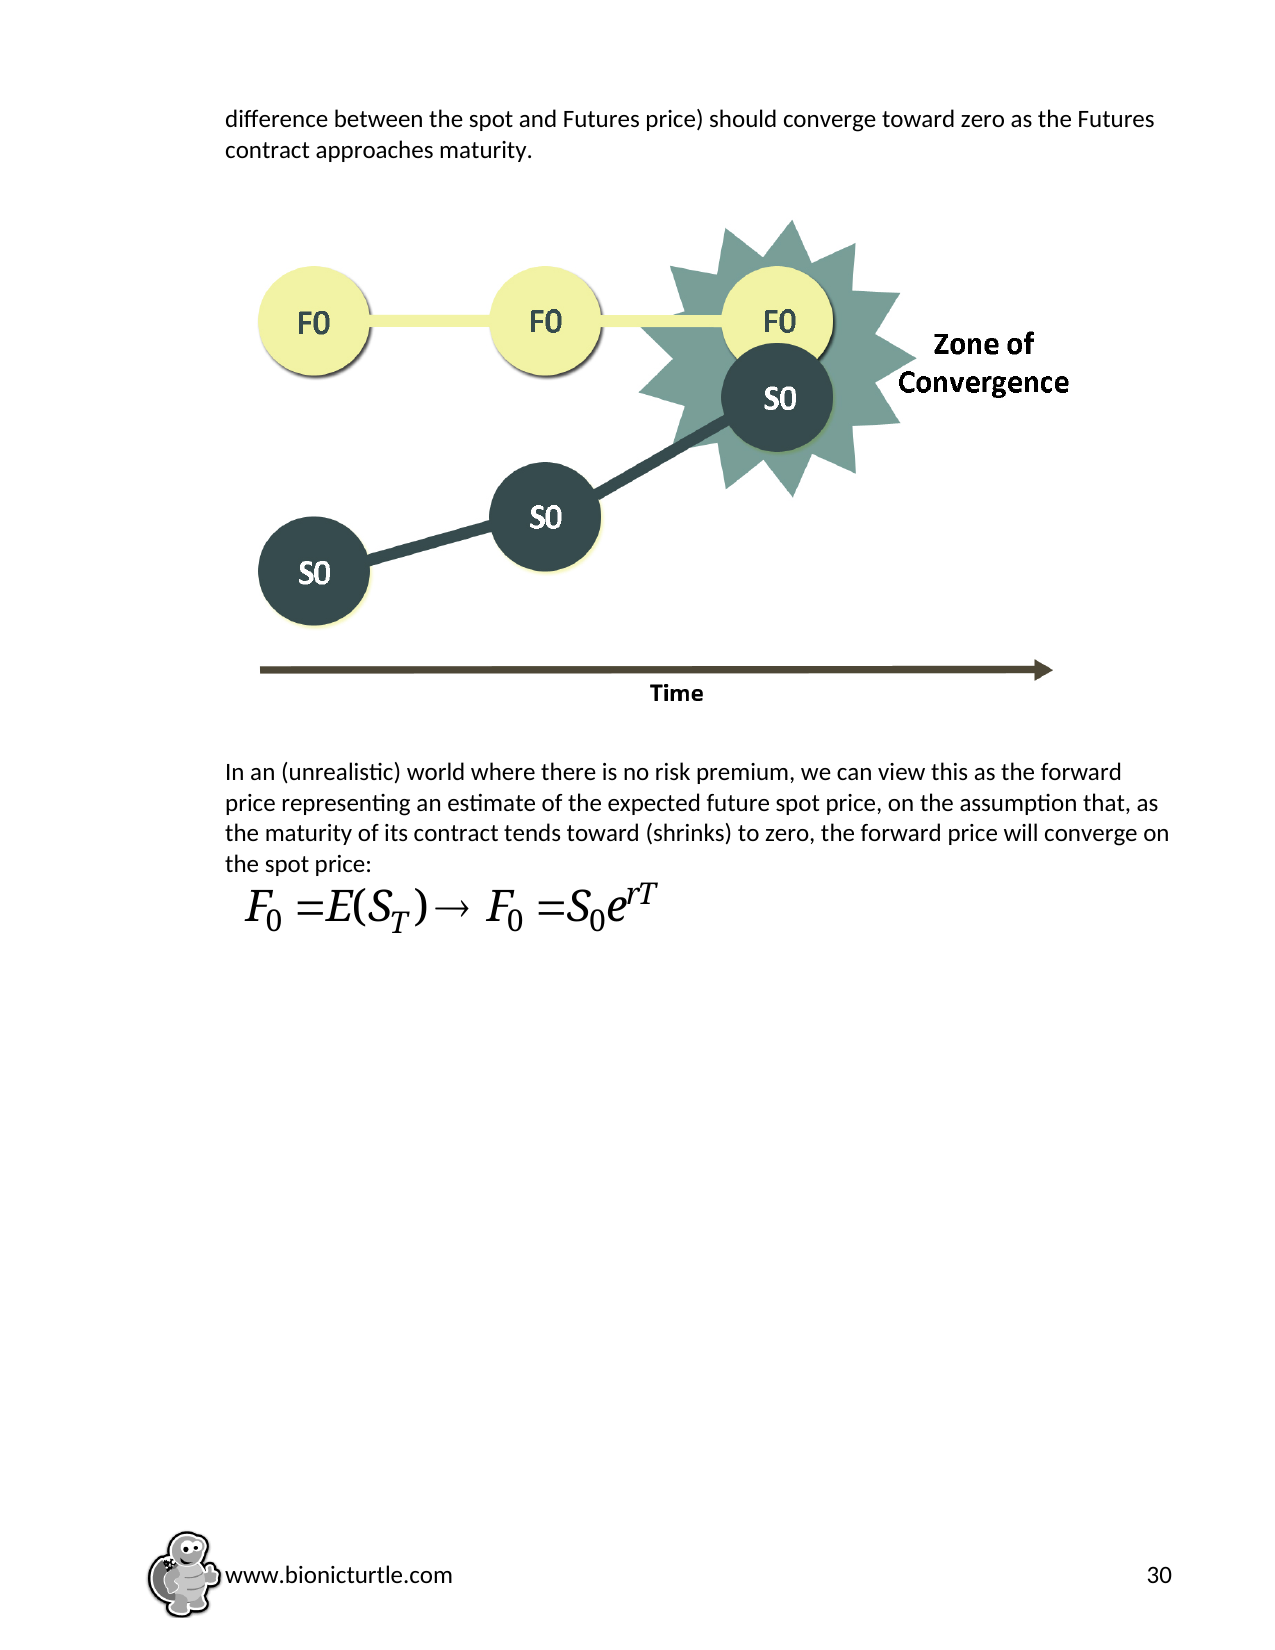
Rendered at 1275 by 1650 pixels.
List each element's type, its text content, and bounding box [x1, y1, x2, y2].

text In an (unrealistic) world where there is no risk premium, we can view this as the forward price representing an estimate of the expected future spot price, on the assumption that, as the maturity of its contract tends toward (shrinks) to zero, the forward price will converge on the spot price: [225, 756, 1172, 878]
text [225, 103, 1172, 164]
picture [225, 195, 1087, 726]
